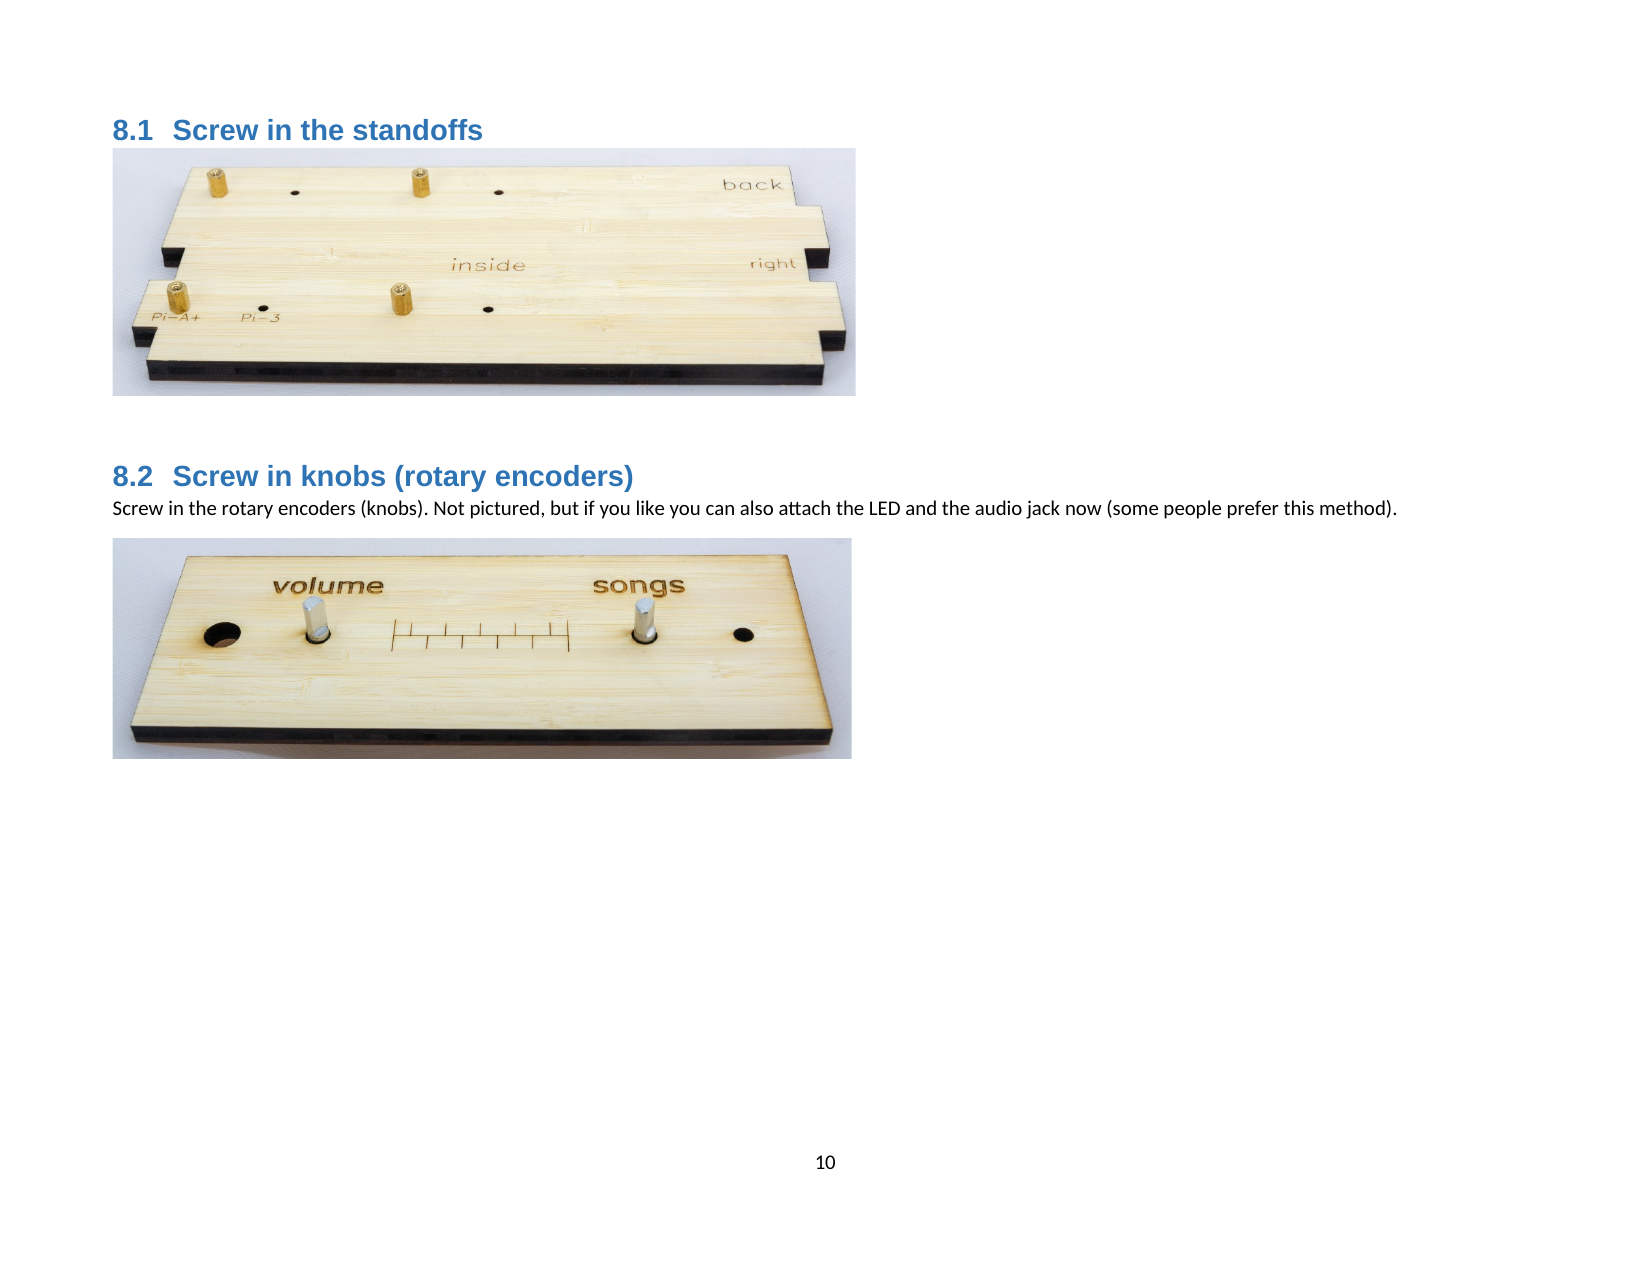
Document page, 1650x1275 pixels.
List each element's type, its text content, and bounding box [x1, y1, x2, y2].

picture [112, 538, 852, 759]
picture [112, 148, 856, 396]
subtitle Screw in knobs (rotary encoders) [112, 459, 1537, 492]
text Screw in the rotary encoders (knobs). Not pictured, but if you like you can also attach the LED and the audio jack now (some people prefer this method). [112, 495, 1537, 520]
subtitle Screw in the standoffs [112, 112, 1537, 146]
